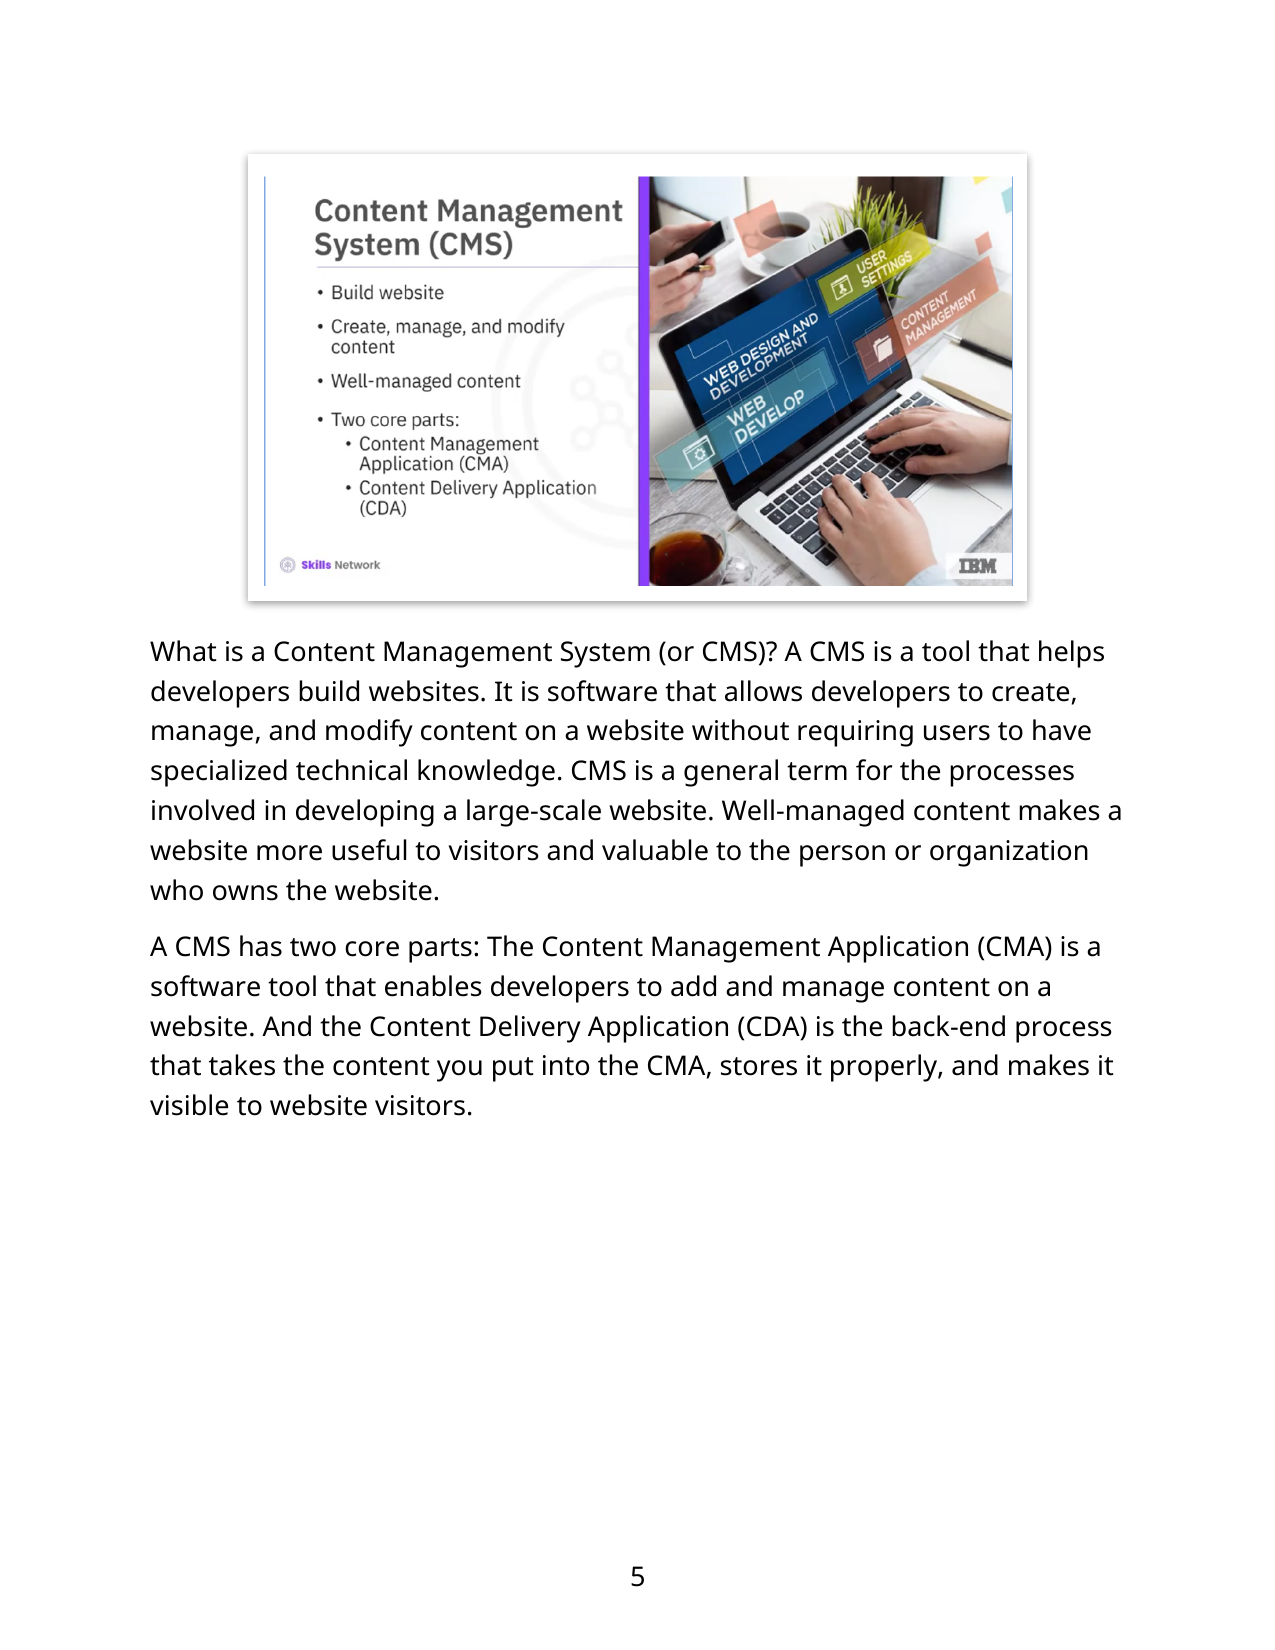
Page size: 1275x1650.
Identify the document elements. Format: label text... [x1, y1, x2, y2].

picture [263, 169, 1013, 586]
text What is a Content Management System (or CMS)? A CMS is a tool that helps developers build websites. It is software that allows developers to create, manage, and modify content on a website without requiring users to have specialized technical knowledge. CMS is a general term for the processes involved in developing a large-scale website. Well-managed content makes a website more useful to visitors and valuable to the person or organization who owns the website. [150, 632, 1125, 908]
text A CMS has two core parts: The Content Management Application (CMA) is a software tool that enables developers to add and manage content on a website. And the Content Delivery Application (CDA) is the back-end process that takes the content you put into the CMA, stores it properly, and makes it visible to website visitors. [150, 927, 1125, 1123]
